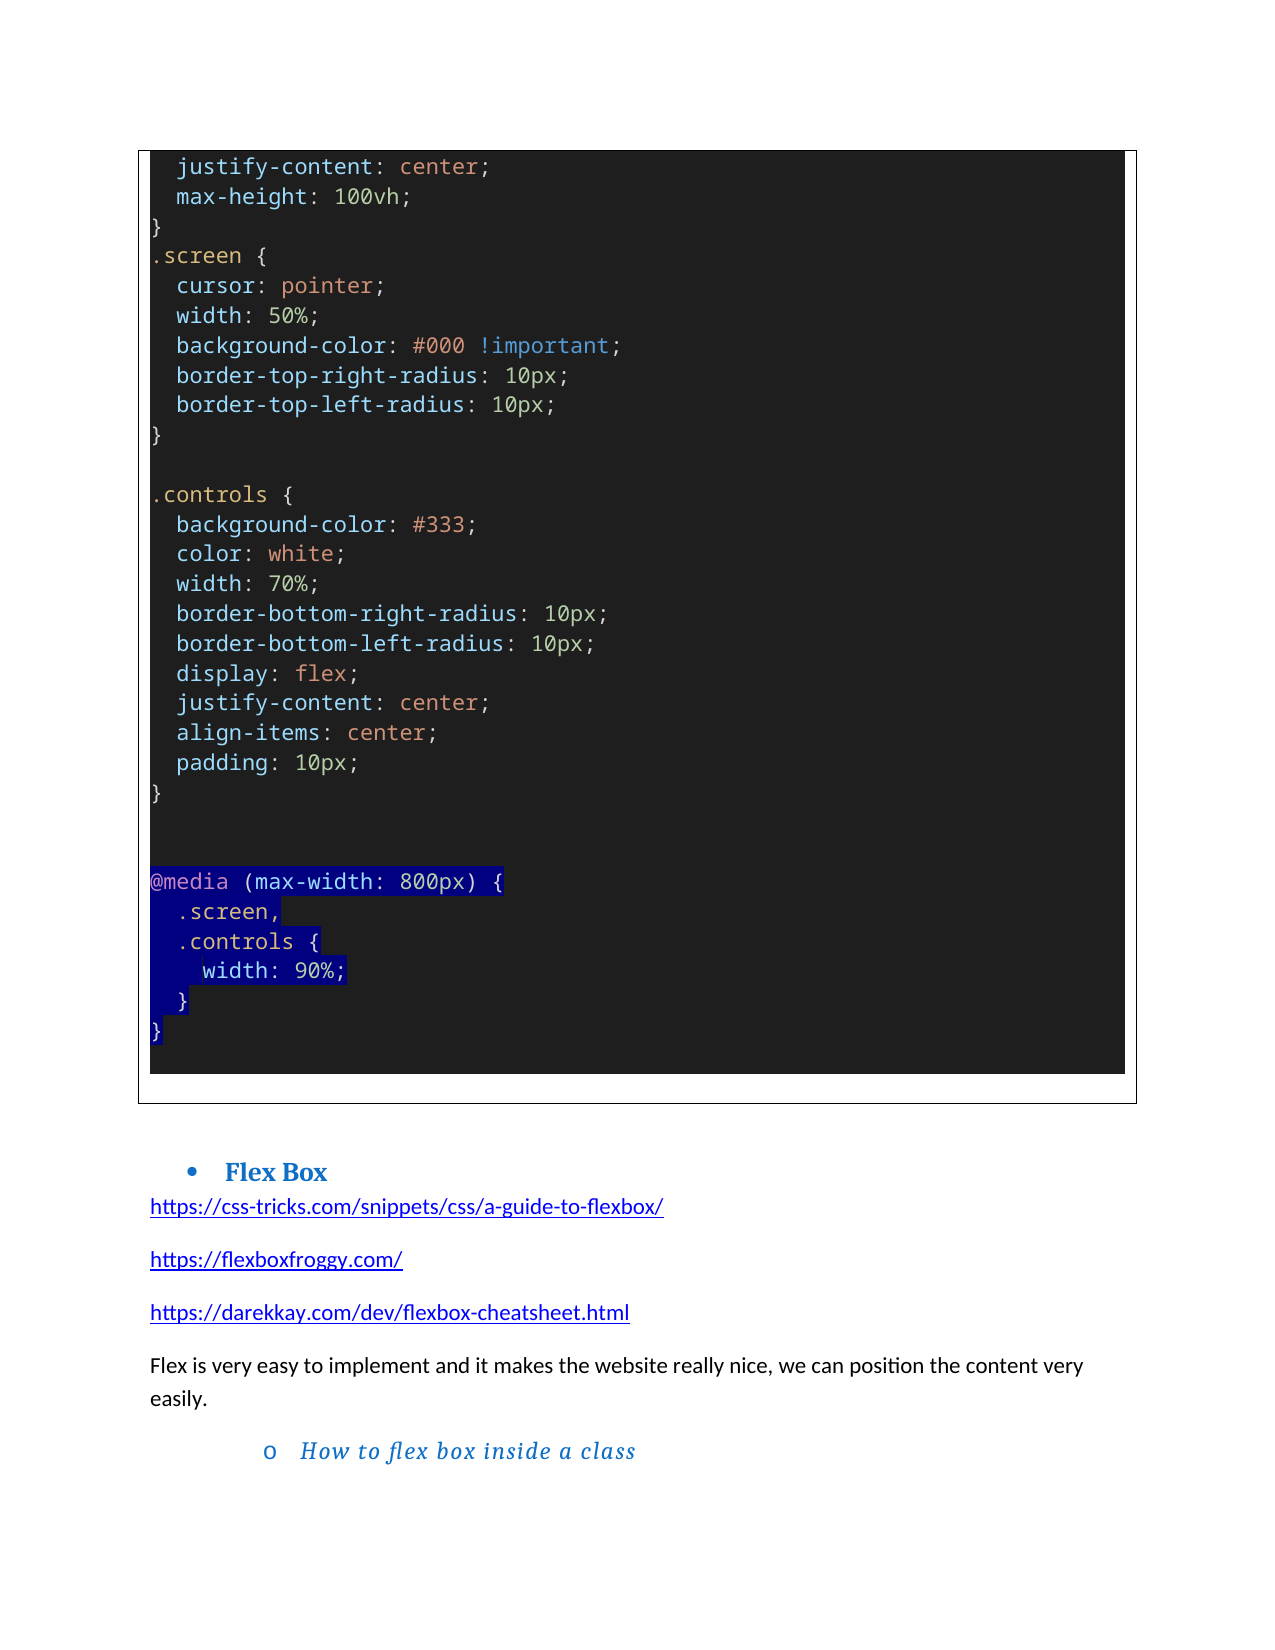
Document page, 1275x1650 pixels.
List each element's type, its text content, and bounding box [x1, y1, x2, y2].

text Flex is very easy to implement and it makes the website really nice, we can position the content very easily. [150, 1351, 1125, 1412]
subtitle How to flex box inside a class [262, 1437, 1125, 1467]
text https://flexboxfroggy.com/ [150, 1245, 1125, 1273]
text https://css-tricks.com/snippets/css/a-guide-to-flexbox/ [150, 1192, 1125, 1220]
subtitle Flex Box [187, 1157, 1125, 1188]
text https://darekkay.com/dev/flexbox-cheatsheet.html [150, 1298, 1125, 1326]
